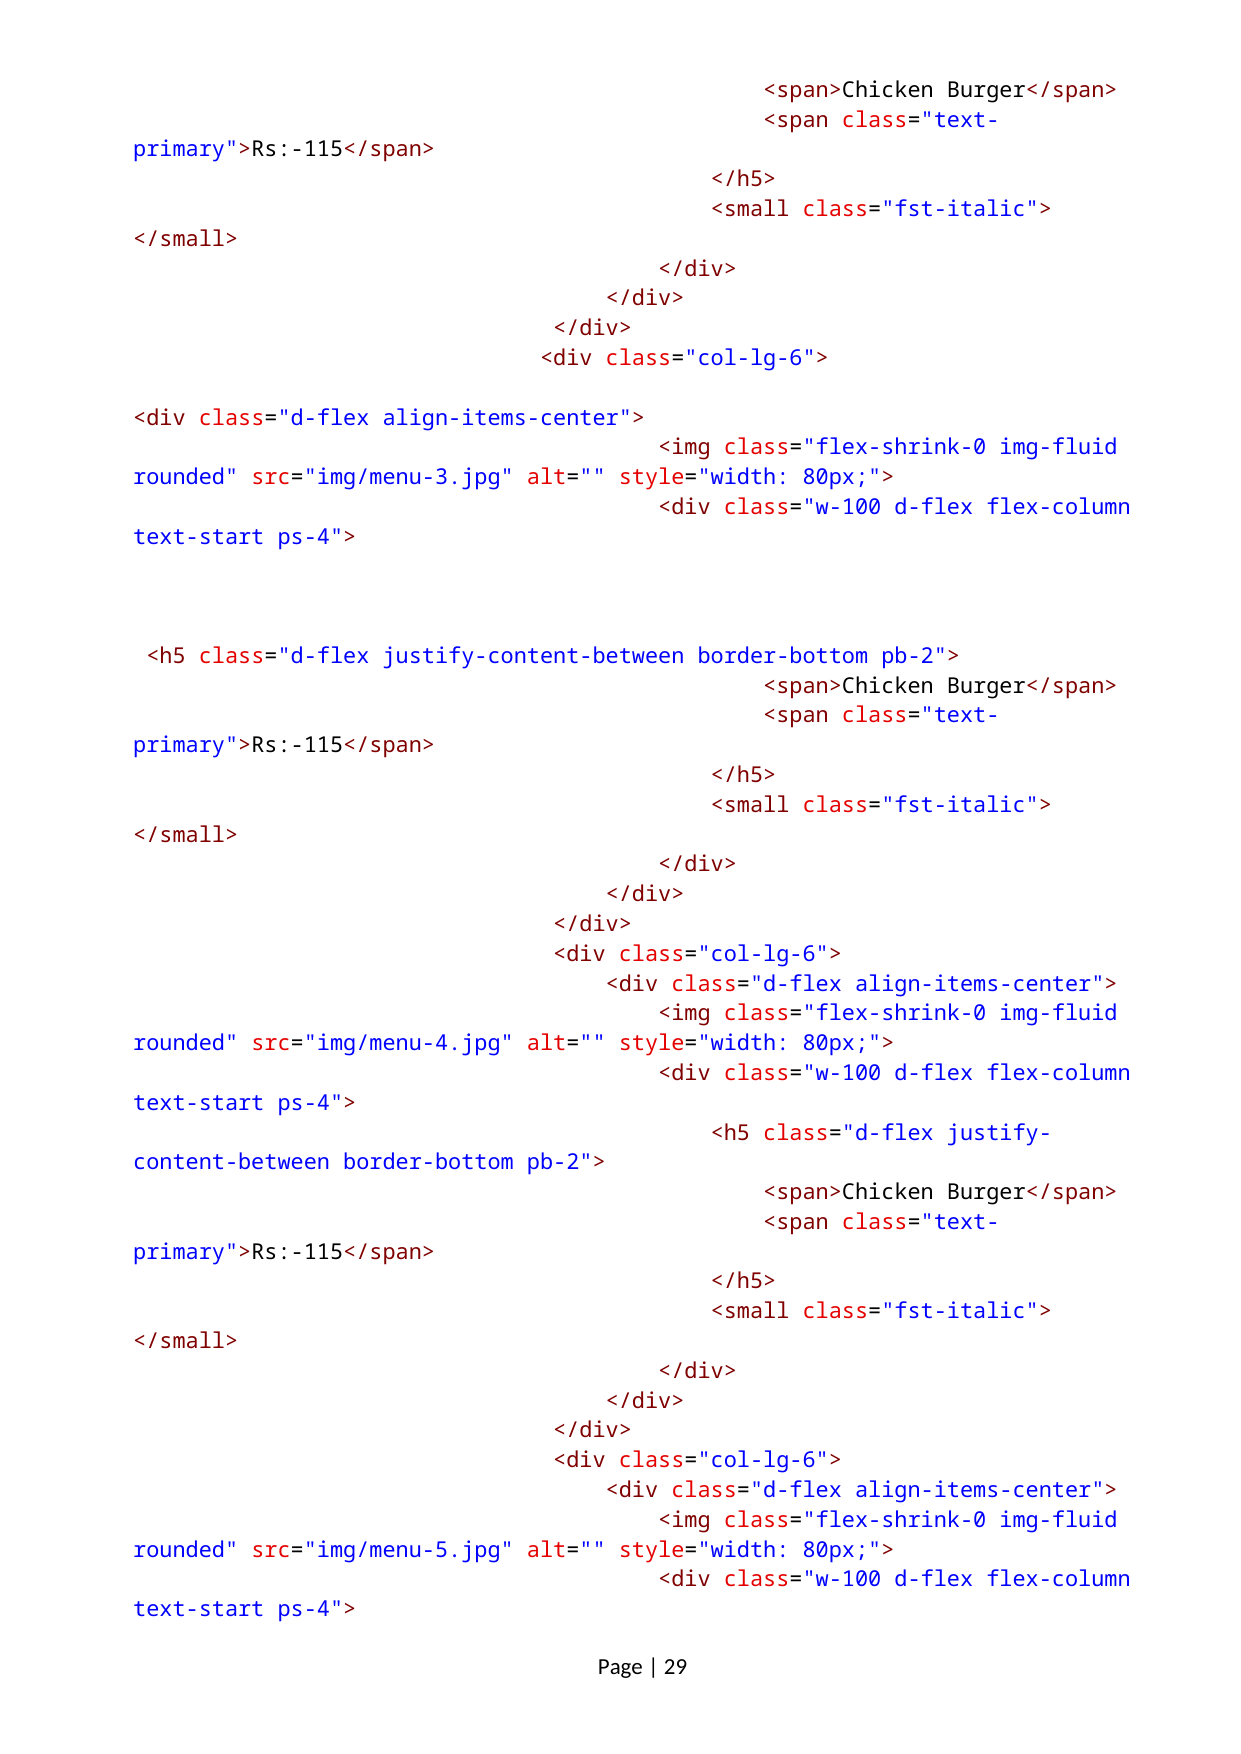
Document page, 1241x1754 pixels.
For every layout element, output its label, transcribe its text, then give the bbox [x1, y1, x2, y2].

text </div> [133, 878, 1152, 908]
text <div class="d-flex align-items-center"> [133, 968, 1152, 997]
text <img class="flex-shrink-0 img-fluid rounded" src="img/menu-4.jpg" alt="" style="width: 80px;"> [133, 997, 1152, 1057]
text </div> [133, 1355, 1152, 1385]
text <span>Chicken Burger</span> [133, 670, 1152, 699]
text <div class="w-100 d-flex flex-column text-start ps-4"> [133, 491, 1152, 551]
text </div> [133, 908, 1152, 938]
text <span>Chicken Burger</span> [133, 1176, 1152, 1206]
text <div class="col-lg-6"> [133, 1444, 1152, 1474]
text <small class="fst-italic"> </small> [133, 193, 1152, 253]
text <small class="fst-italic"> </small> [133, 1295, 1152, 1355]
text <img class="flex-shrink-0 img-fluid rounded" src="img/menu-5.jpg" alt="" style="width: 80px;"> [133, 1504, 1152, 1563]
text <div class="w-100 d-flex flex-column text-start ps-4"> [133, 1563, 1152, 1623]
text <div class="d-flex align-items-center"> [133, 402, 1152, 431]
text <span class="text-primary">Rs:-115</span> [133, 104, 1152, 163]
text <span class="text-primary">Rs:-115</span> [133, 1206, 1152, 1266]
text <h5 class="d-flex justify-content-between border-bottom pb-2"> [133, 1117, 1152, 1176]
text <span>Chicken Burger</span> [133, 74, 1152, 104]
text <h5 class="d-flex justify-content-between border-bottom pb-2"> [133, 640, 1152, 670]
text <small class="fst-italic"> </small> [133, 789, 1152, 848]
text <div class="w-100 d-flex flex-column text-start ps-4"> [133, 1057, 1152, 1117]
text </div> [133, 848, 1152, 878]
text </div> [133, 1385, 1152, 1414]
text <span class="text-primary">Rs:-115</span> [133, 699, 1152, 759]
text </div> [133, 282, 1152, 312]
text <div class="col-lg-6"> [133, 342, 1152, 372]
text </div> [133, 1414, 1152, 1444]
text </h5> [133, 1266, 1152, 1295]
text </div> [133, 312, 1152, 342]
text </div> [133, 253, 1152, 282]
text </h5> [133, 759, 1152, 789]
text </h5> [133, 163, 1152, 193]
text <img class="flex-shrink-0 img-fluid rounded" src="img/menu-3.jpg" alt="" style="width: 80px;"> [133, 431, 1152, 491]
text <div class="col-lg-6"> [133, 938, 1152, 968]
text <div class="d-flex align-items-center"> [133, 1474, 1152, 1504]
